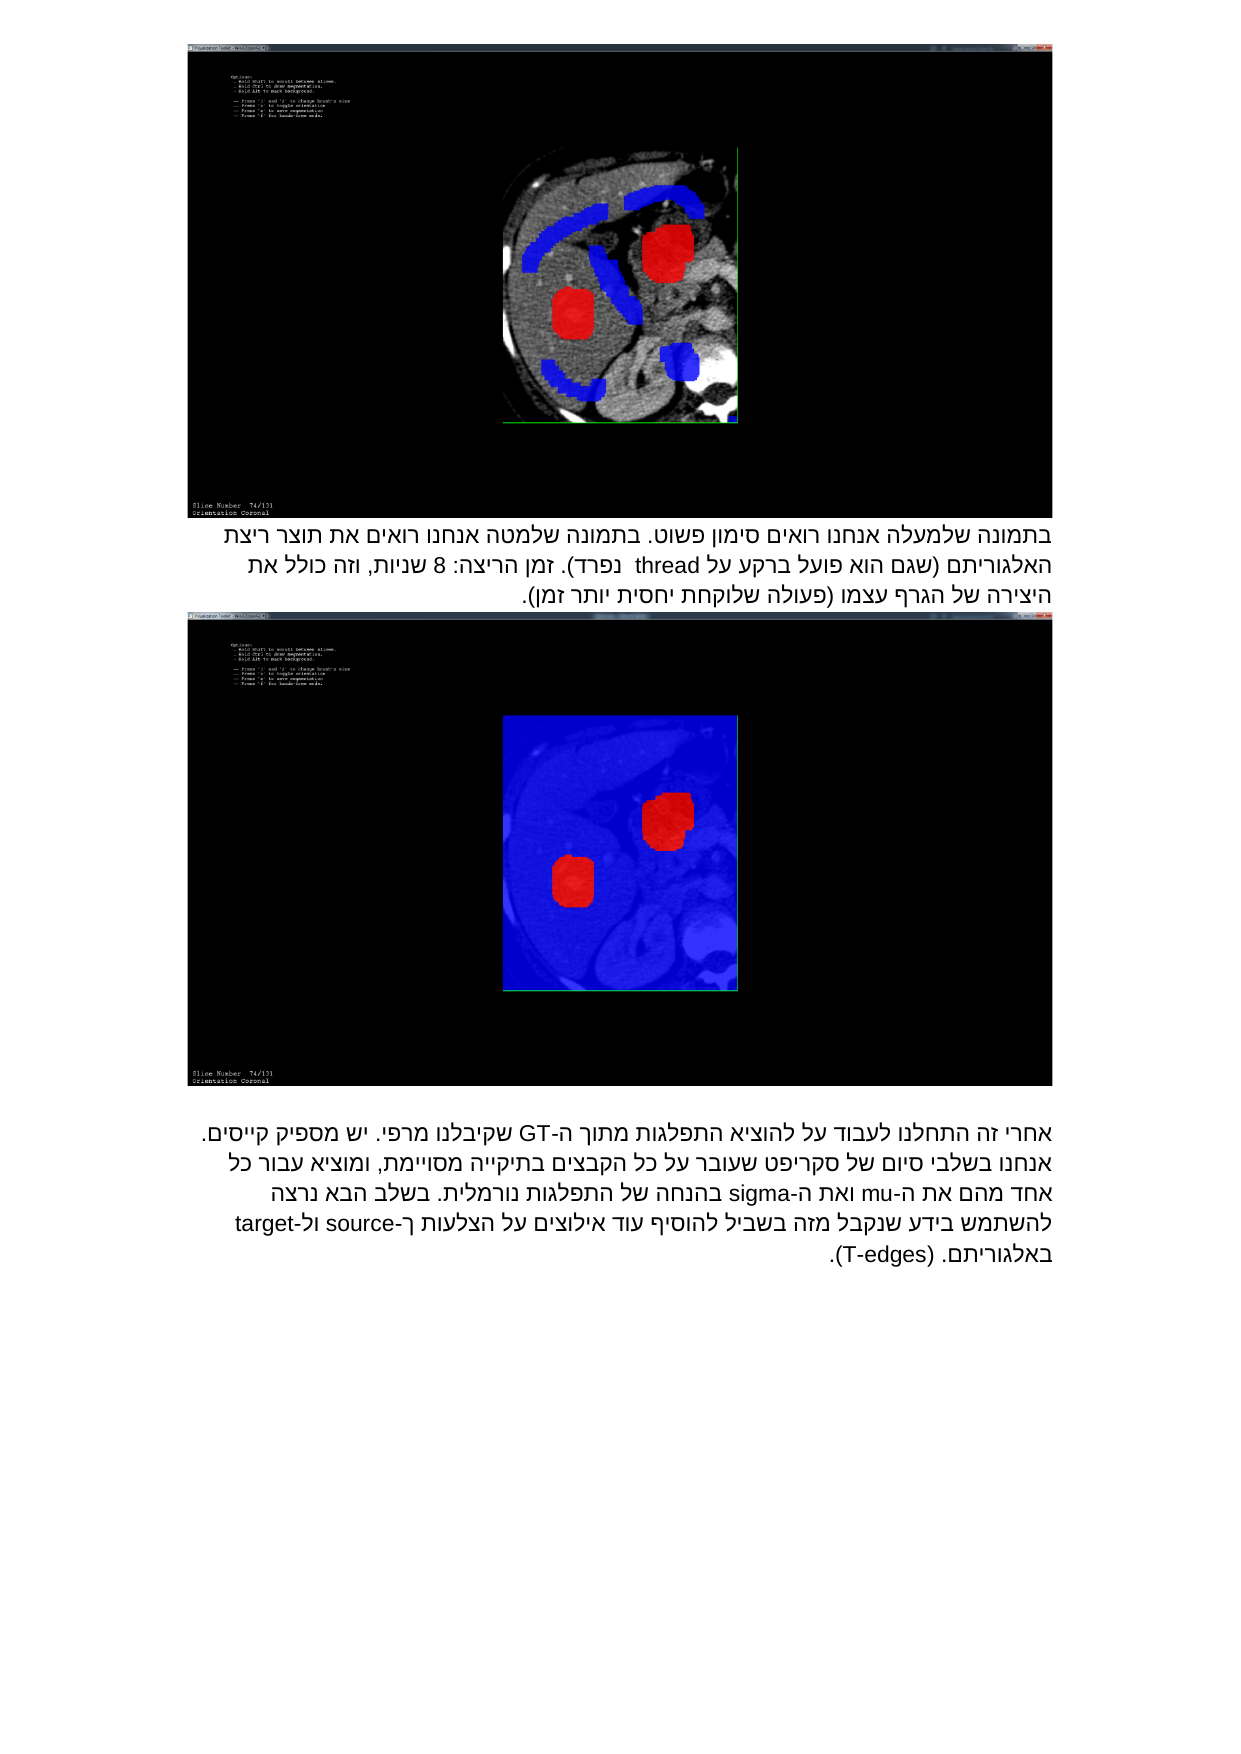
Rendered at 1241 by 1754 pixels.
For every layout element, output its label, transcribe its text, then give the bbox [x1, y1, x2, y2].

text אחרי זה התחלנו לעבוד על להוציא התפלגות מתוך ה-GT שקיבלנו מרפי. יש מספיק קייסים. אנחנו בשלבי סיום של סקריפט שעובר על כל הקבצים בתיקייה מסויימת, ומוציא עבור כל אחד מהם את ה-mu ואת ה-sigma בהנחה של התפלגות נורמלית. בשלב הבא נרצה להשתמש בידע שנקבל מזה בשביל להוסיף עוד אילוצים על הצלעות ך-source ול-target באלגוריתם. (T-edges). [187, 1120, 1053, 1267]
text בתמונה שלמעלה אנחנו רואים סימון פשוט. בתמונה שלמטה אנחנו רואים את תוצר ריצת האלגוריתם (שגם הוא פועל ברקע על thread נפרד). זמן הריצה: 8 שניות, וזה כולל את היצירה של הגרף עצמו (פעולה שלוקחת יחסית יותר זמן). [187, 522, 1053, 608]
picture [187, 612, 1053, 1086]
picture [187, 44, 1053, 518]
